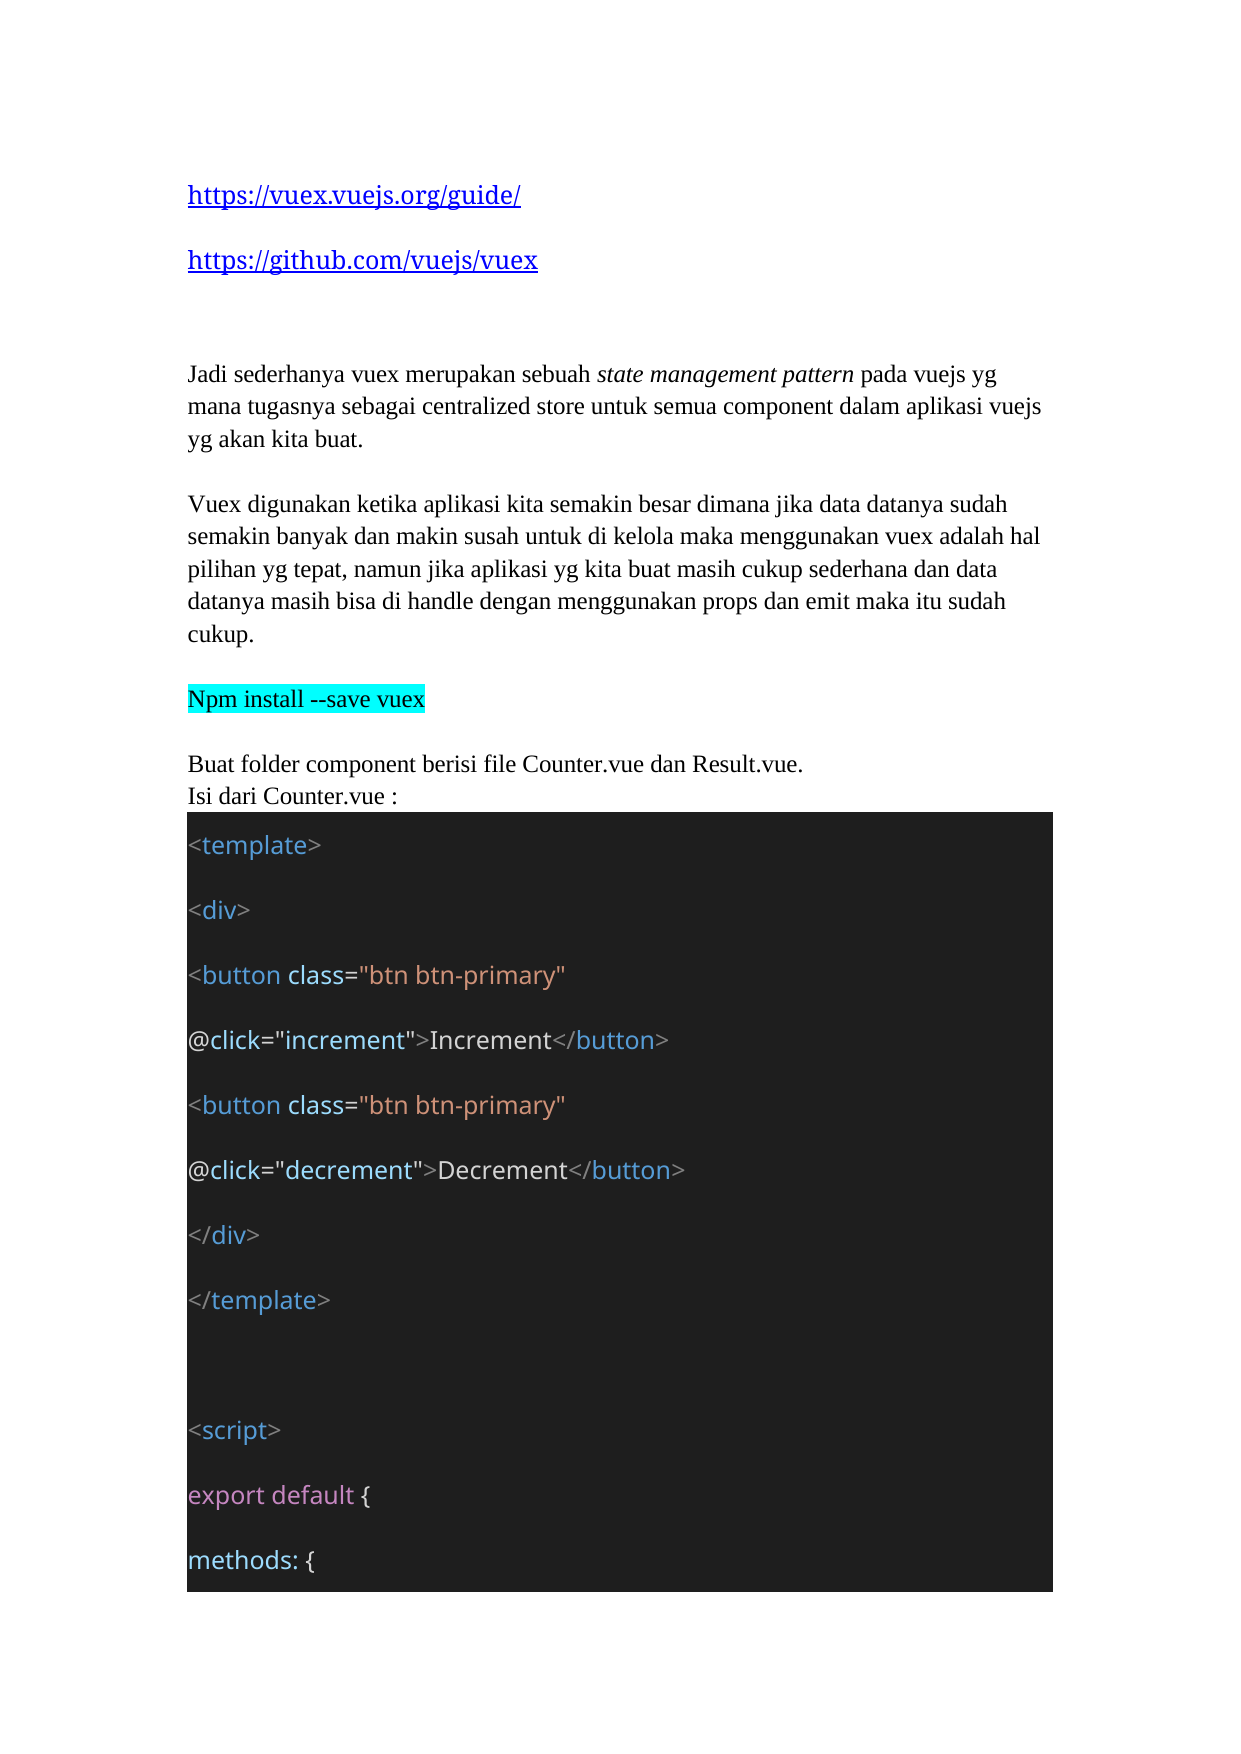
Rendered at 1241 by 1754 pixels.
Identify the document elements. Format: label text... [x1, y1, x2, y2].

text Isi dari Counter.vue : [187, 779, 1053, 812]
text <script> [187, 1397, 1053, 1462]
text </div> [187, 1202, 1053, 1267]
text https://github.com/vuejs/vuex [187, 227, 1053, 292]
text <button class="btn btn-primary" @click="increment">Increment</button> [187, 942, 1053, 1072]
text Vuex digunakan ketika aplikasi kita semakin besar dimana jika data datanya sudah semakin banyak dan makin susah untuk di kelola maka menggunakan vuex adalah hal pilihan yg tepat, namun jika aplikasi yg kita buat masih cukup sederhana dan data datanya masih bisa di handle dengan menggunakan props dan emit maka itu sudah cukup. [187, 487, 1053, 649]
text <button class="btn btn-primary" @click="decrement">Decrement</button> [187, 1072, 1053, 1202]
text Npm install --save vuex [187, 682, 1053, 714]
text https://vuex.vuejs.org/guide/ [187, 162, 1053, 227]
text Buat folder component berisi file Counter.vue dan Result.vue. [187, 747, 1053, 779]
text Jadi sederhanya vuex merupakan sebuah state management pattern pada vuejs yg mana tugasnya sebagai centralized store untuk semua component dalam aplikasi vuejs yg akan kita buat. [187, 357, 1053, 454]
text <div> [187, 877, 1053, 942]
text export default { [187, 1462, 1053, 1527]
text </template> [187, 1267, 1053, 1332]
text <template> [187, 812, 1053, 877]
text methods: { [187, 1527, 1053, 1592]
